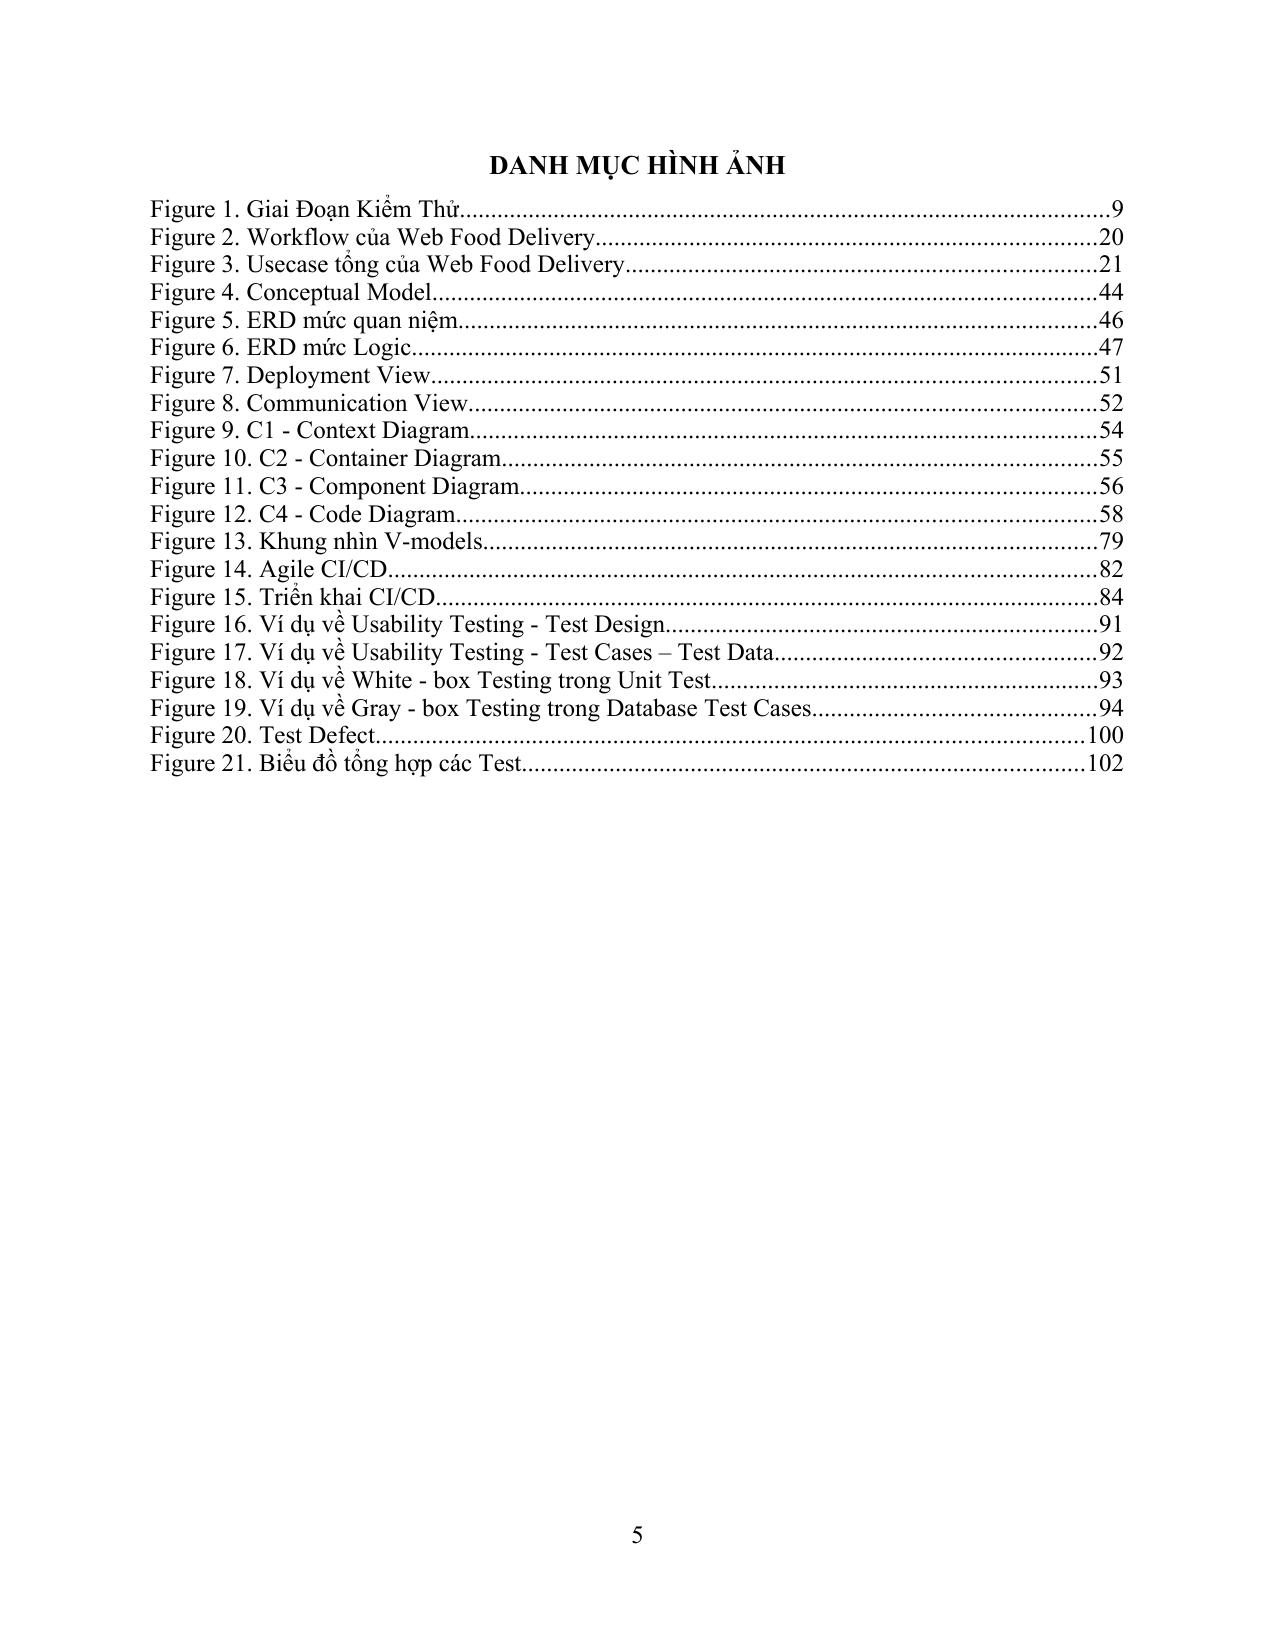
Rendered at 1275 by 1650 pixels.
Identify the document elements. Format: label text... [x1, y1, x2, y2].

text Figure 16. Ví dụ về Usability Testing - Test Design 91 [150, 611, 1125, 638]
text Figure 17. Ví dụ về Usability Testing - Test Cases – Test Data 92 [150, 638, 1125, 666]
text Figure 21. Biểu đồ tổng hợp các Test 102 [150, 749, 1125, 777]
text Figure 14. Agile CI/CD 82 [150, 555, 1125, 583]
text Figure 1. Giai Đoạn Kiểm Thử 9 [150, 195, 1125, 223]
text Figure 11. C3 - Component Diagram 56 [150, 472, 1125, 500]
text Figure 19. Ví dụ về Gray - box Testing trong Database Test Cases 94 [150, 694, 1125, 721]
text Figure 2. Workflow của Web Food Delivery 20 [150, 223, 1125, 250]
text Figure 3. Usecase tổng của Web Food Delivery 21 [150, 250, 1125, 278]
text Figure 15. Triển khai CI/CD 84 [150, 583, 1125, 611]
text Figure 4. Conceptual Model 44 [150, 278, 1125, 306]
text Figure 8. Communication View. 52 [150, 389, 1125, 417]
text Figure 12. C4 - Code Diagram 58 [150, 500, 1125, 527]
text Figure 20. Test Defect 100 [150, 721, 1125, 749]
text Figure 5. ERD mức quan niệm 46 [150, 306, 1125, 333]
text DANH MỤC HÌNH ẢNH [150, 150, 1125, 180]
text Figure 13. Khung nhìn V-models 79 [150, 527, 1125, 555]
text Figure 10. C2 - Container Diagram 55 [150, 444, 1125, 472]
text Figure 9. C1 - Context Diagram 54 [150, 417, 1125, 444]
text Figure 18. Ví dụ về White - box Testing trong Unit Test 93 [150, 666, 1125, 694]
text Figure 6. ERD mức Logic 47 [150, 333, 1125, 361]
text Figure 7. Deployment View 51 [150, 361, 1125, 389]
